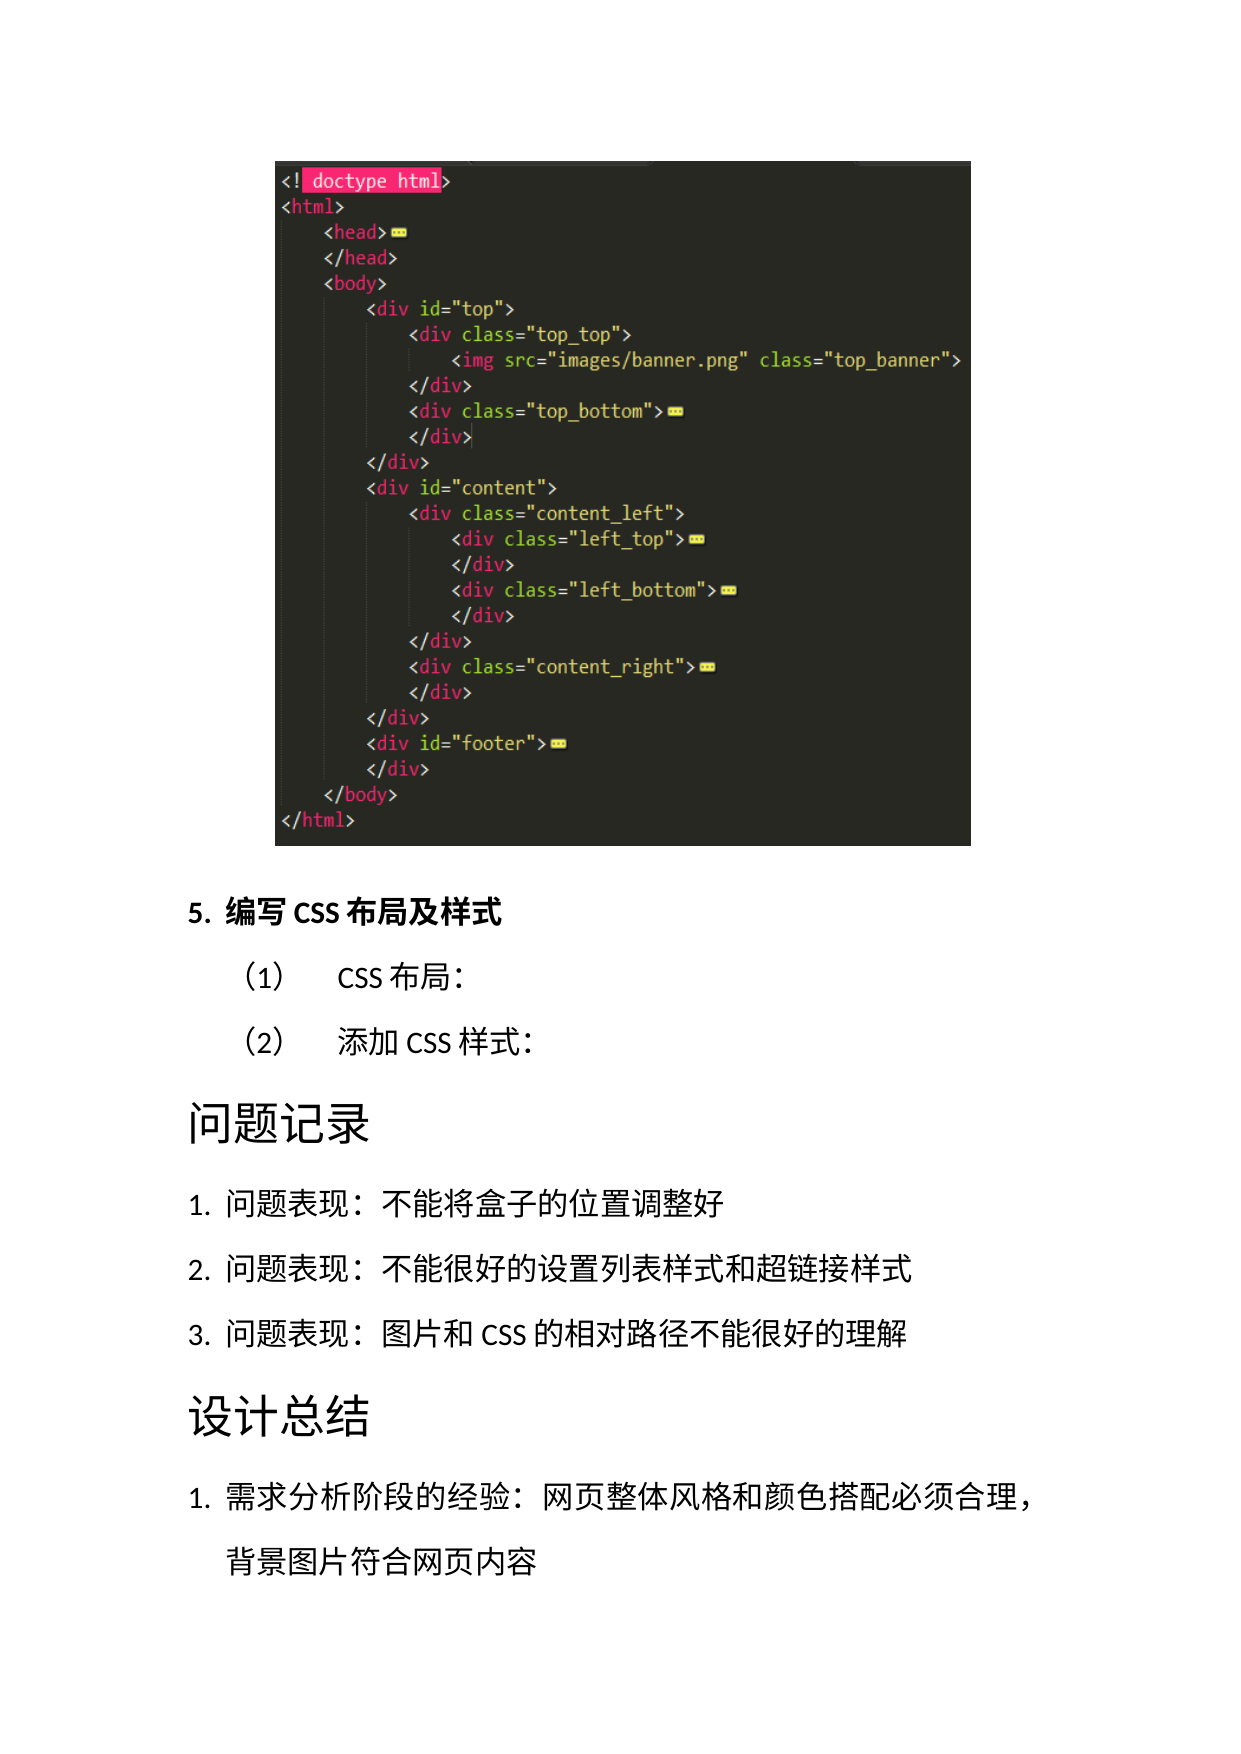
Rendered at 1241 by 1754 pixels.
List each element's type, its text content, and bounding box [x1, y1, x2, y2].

list 添加CSS样式： [225, 1007, 1053, 1072]
list 编写CSS布局及样式 [187, 877, 1053, 942]
text 设计总结 [187, 1364, 1053, 1462]
text 问题记录 [187, 1072, 1053, 1169]
list 问题表现：不能将盒子的位置调整好 [187, 1169, 1053, 1234]
list 问题表现：不能很好的设置列表样式和超链接样式 [187, 1234, 1053, 1299]
list 需求分析阶段的经验：网页整体风格和颜色搭配必须合理，背景图片符合网页内容 [187, 1462, 1053, 1592]
picture [275, 161, 971, 846]
list CSS布局： [225, 942, 1053, 1007]
list 问题表现：图片和CSS的相对路径不能很好的理解 [187, 1299, 1053, 1364]
